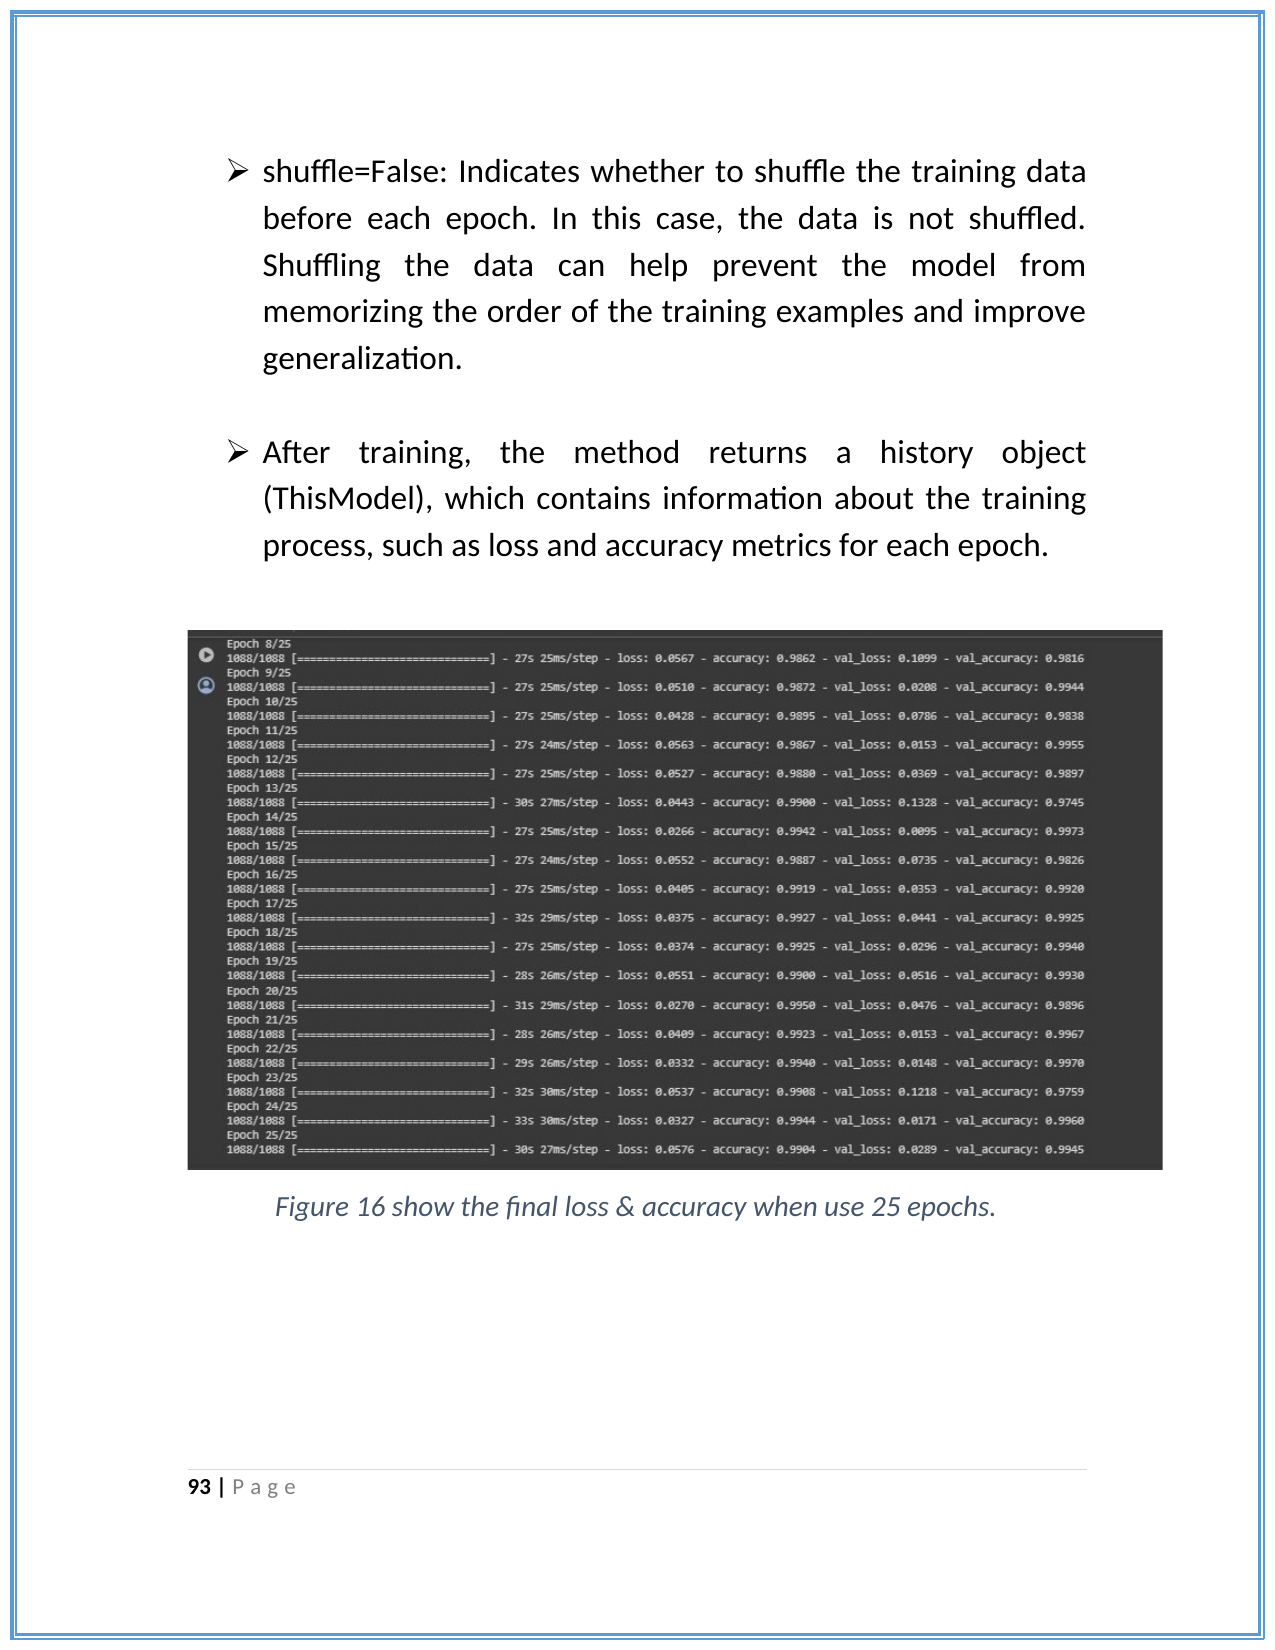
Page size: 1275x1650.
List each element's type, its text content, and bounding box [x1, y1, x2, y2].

list shuffle=False: Indicates whether to shuffle the training data before each epoch. In this case, the data is not shuffled. Shuffling the data can help prevent the model from memorizing the order of the training examples and improve generalization. [225, 150, 1087, 378]
text Figure 16 show the final loss & accuracy when use 25 epochs. [187, 1188, 1087, 1224]
picture [187, 630, 1163, 1170]
list After training, the method returns a history object (ThisModel), which contains information about the training process, such as loss and accuracy metrics for each epoch. [225, 431, 1087, 565]
